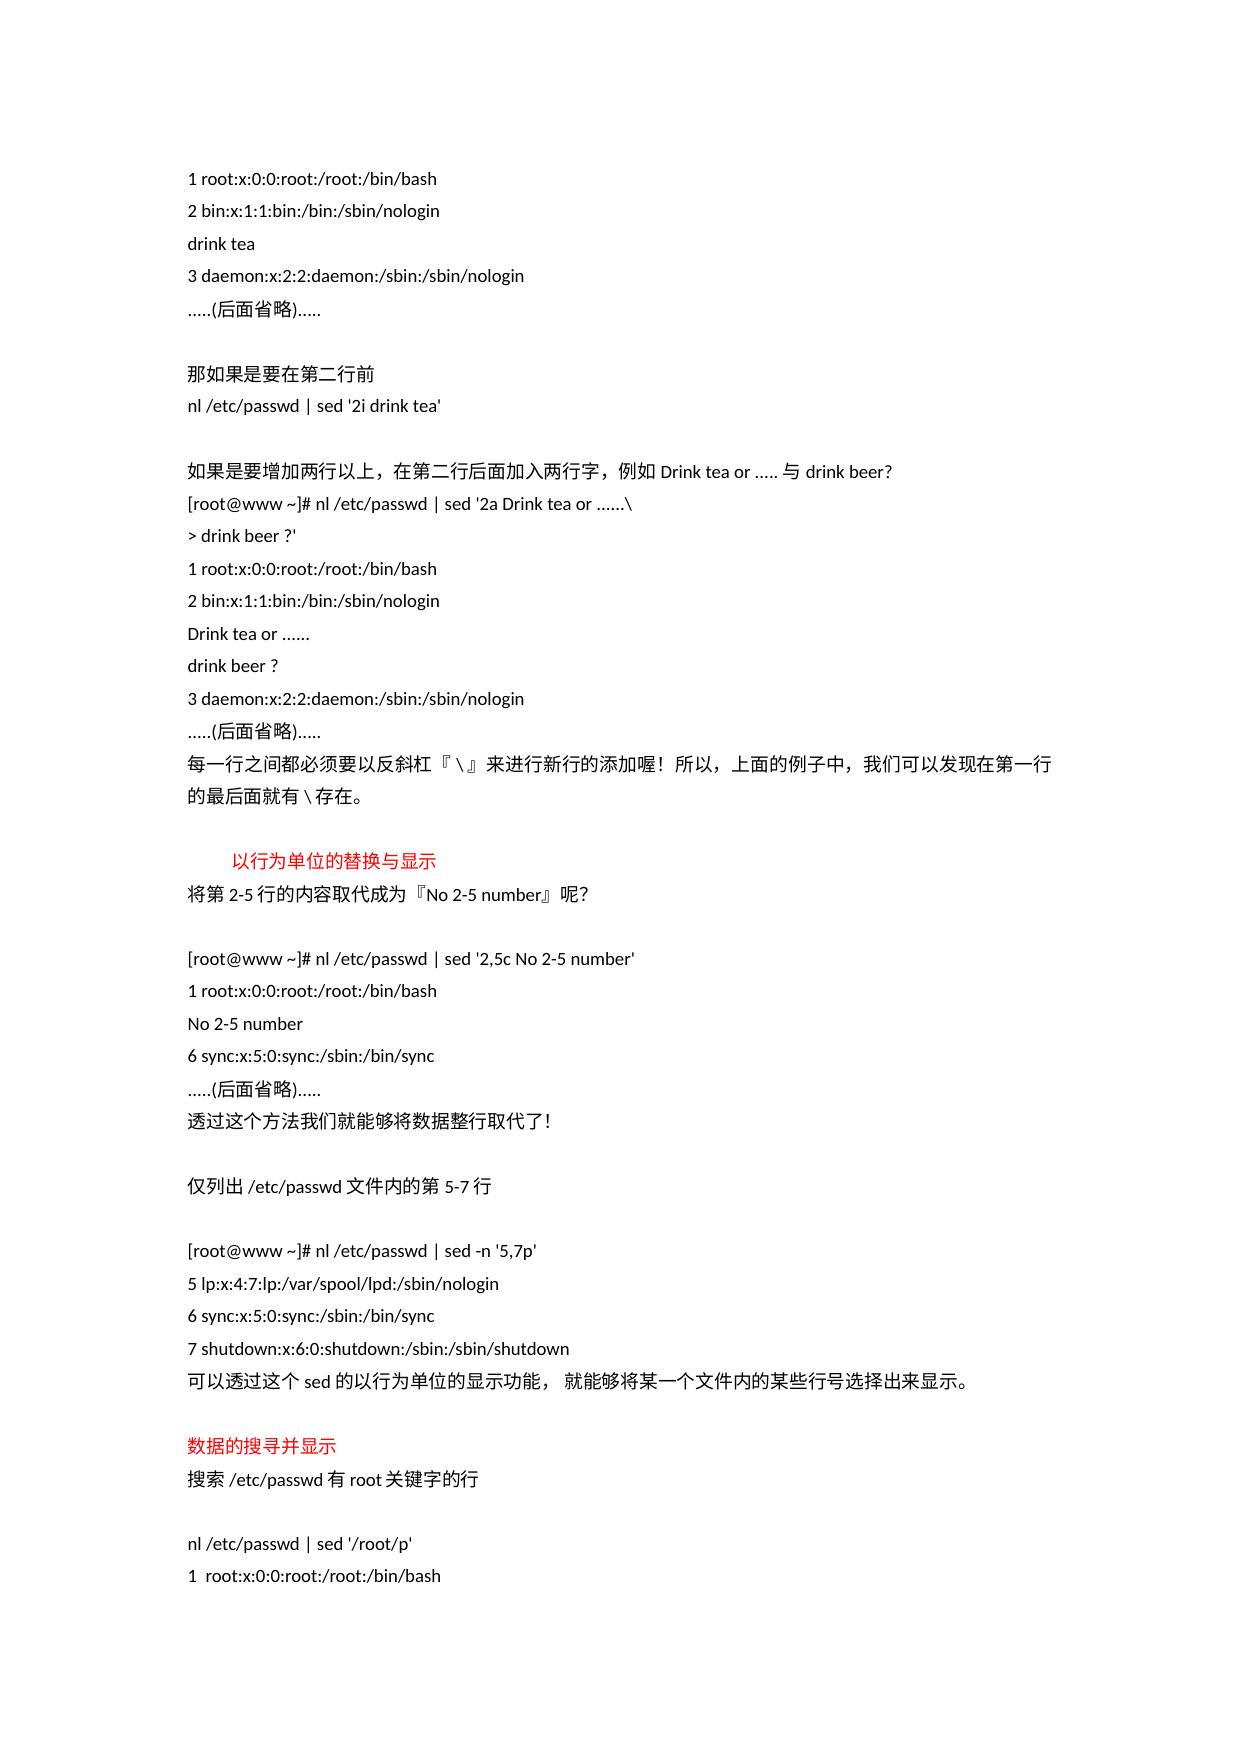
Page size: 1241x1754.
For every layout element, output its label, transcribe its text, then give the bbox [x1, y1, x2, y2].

text [root@www ~]# nl /etc/passwd | sed '2,5c No 2-5 number' [187, 942, 1053, 974]
text > drink beer ?' [187, 519, 1053, 552]
text drink beer ? [187, 649, 1053, 682]
text .....(后面省略)..... [187, 292, 1053, 324]
text 搜索 /etc/passwd有root关键字的行 [187, 1462, 1053, 1494]
text 2 bin:x:1:1:bin:/bin:/sbin/nologin [187, 584, 1053, 617]
text .....(后面省略)..... [187, 714, 1053, 747]
text [root@www ~]# nl /etc/passwd | sed '2a Drink tea or ......\ [187, 487, 1053, 519]
text 以行为单位的替换与显示 [187, 844, 1053, 877]
text [root@www ~]# nl /etc/passwd | sed -n '5,7p' [187, 1234, 1053, 1267]
text 5 lp:x:4:7:lp:/var/spool/lpd:/sbin/nologin [187, 1267, 1053, 1299]
text 如果是要增加两行以上，在第二行后面加入两行字，例如 Drink tea or ..... 与 drink beer? [187, 454, 1053, 487]
text nl /etc/passwd | sed '/root/p' [187, 1527, 1053, 1559]
text 可以透过这个 sed 的以行为单位的显示功能， 就能够将某一个文件内的某些行号选择出来显示。 [187, 1364, 1053, 1397]
text 2 bin:x:1:1:bin:/bin:/sbin/nologin [187, 194, 1053, 227]
text nl /etc/passwd | sed '2i drink tea' [187, 389, 1053, 422]
text 仅列出 /etc/passwd 文件内的第 5-7 行 [187, 1169, 1053, 1202]
text 7 shutdown:x:6:0:shutdown:/sbin:/sbin/shutdown [187, 1332, 1053, 1364]
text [187, 1559, 1053, 1592]
text 3 daemon:x:2:2:daemon:/sbin:/sbin/nologin [187, 259, 1053, 292]
text 6 sync:x:5:0:sync:/sbin:/bin/sync [187, 1039, 1053, 1072]
text drink tea [187, 227, 1053, 259]
text 1 root:x:0:0:root:/root:/bin/bash [187, 974, 1053, 1007]
text 将第2-5行的内容取代成为『No 2-5 number』呢？ [187, 877, 1053, 909]
text 数据的搜寻并显示 [187, 1429, 1053, 1462]
text 1 root:x:0:0:root:/root:/bin/bash [187, 162, 1053, 194]
text No 2-5 number [187, 1007, 1053, 1039]
text 3 daemon:x:2:2:daemon:/sbin:/sbin/nologin [187, 682, 1053, 714]
text 那如果是要在第二行前 [187, 357, 1053, 389]
text 1 root:x:0:0:root:/root:/bin/bash [187, 552, 1053, 584]
text 6 sync:x:5:0:sync:/sbin:/bin/sync [187, 1299, 1053, 1332]
text 每一行之间都必须要以反斜杠『 \ 』来进行新行的添加喔！所以，上面的例子中，我们可以发现在第一行的最后面就有 \ 存在。 [187, 747, 1053, 812]
text 透过这个方法我们就能够将数据整行取代了！ [187, 1104, 1053, 1137]
text .....(后面省略)..... [187, 1072, 1053, 1104]
text Drink tea or ...... [187, 617, 1053, 649]
